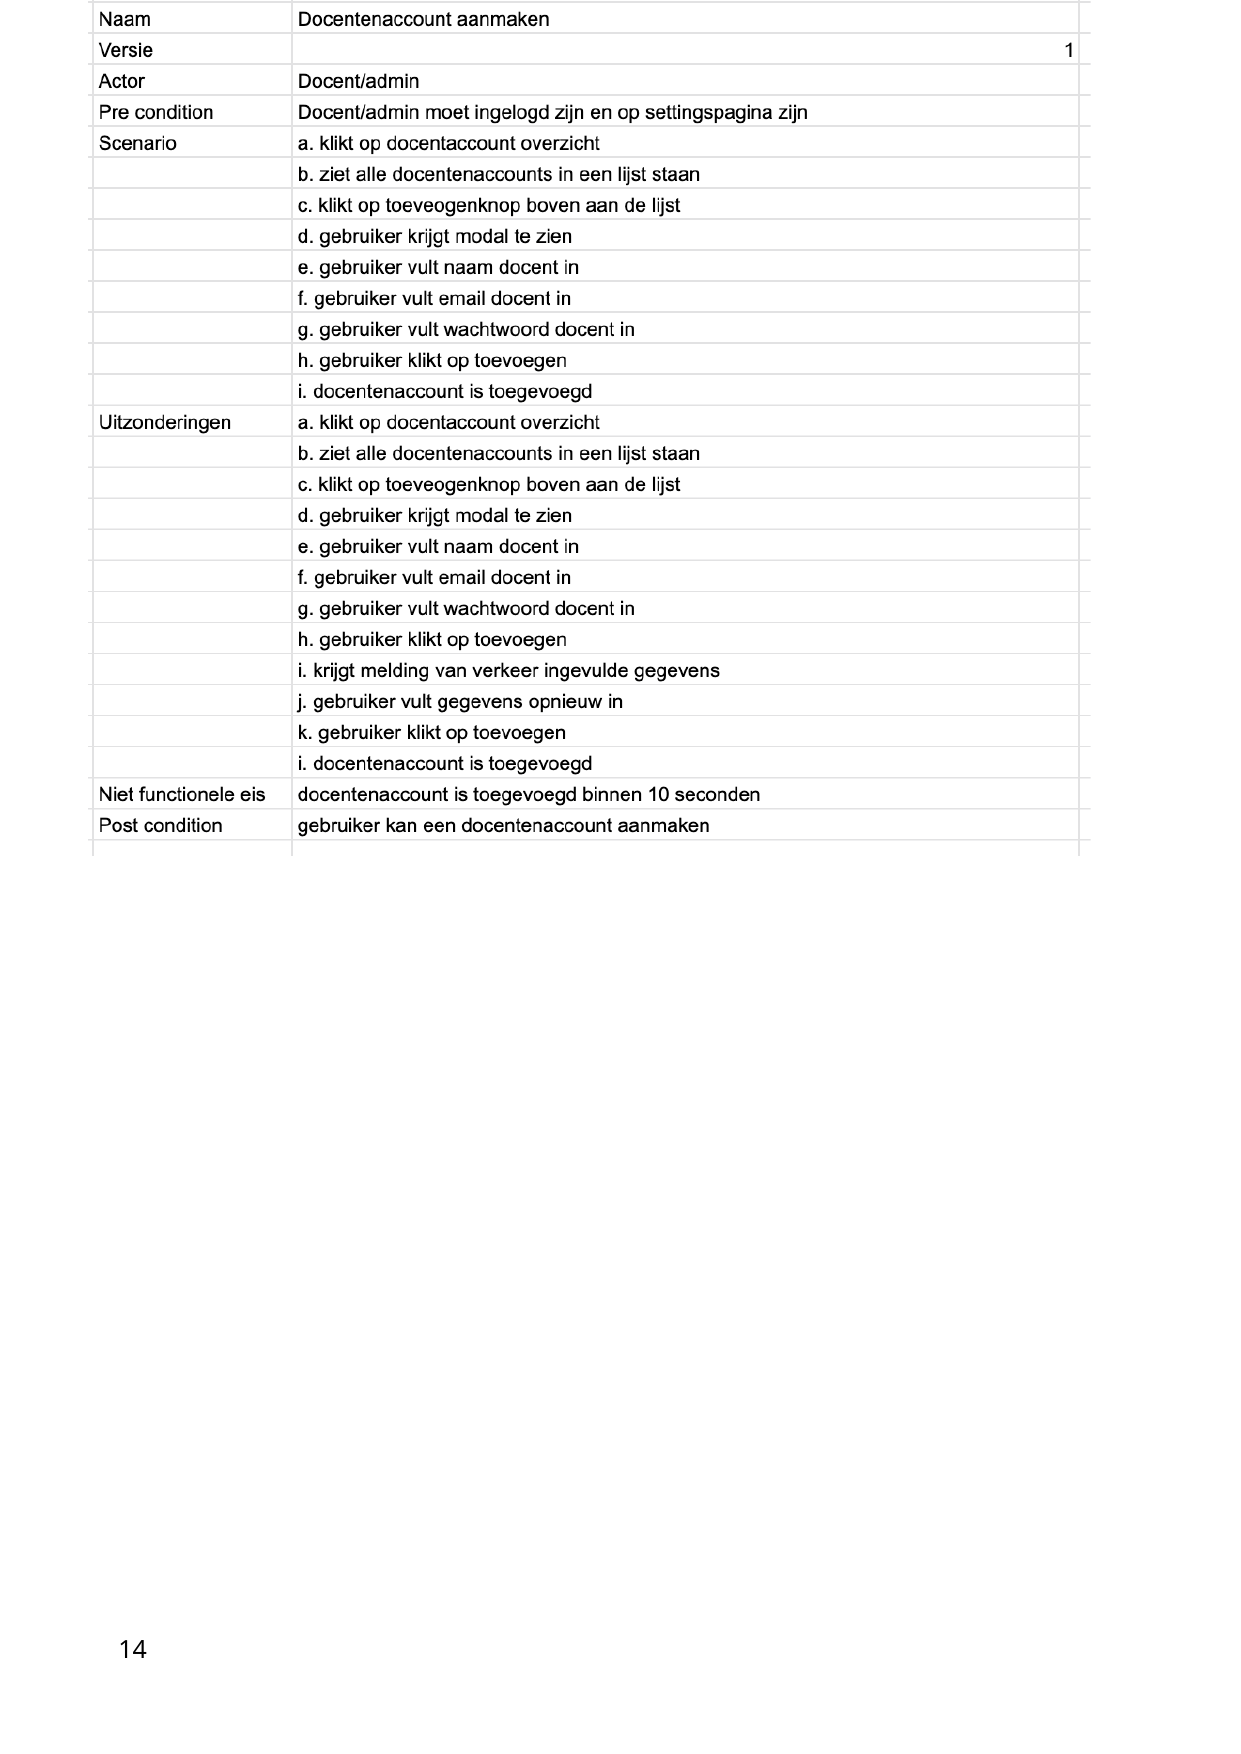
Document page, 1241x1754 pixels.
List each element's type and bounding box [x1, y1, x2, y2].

picture [86, 0, 1091, 856]
